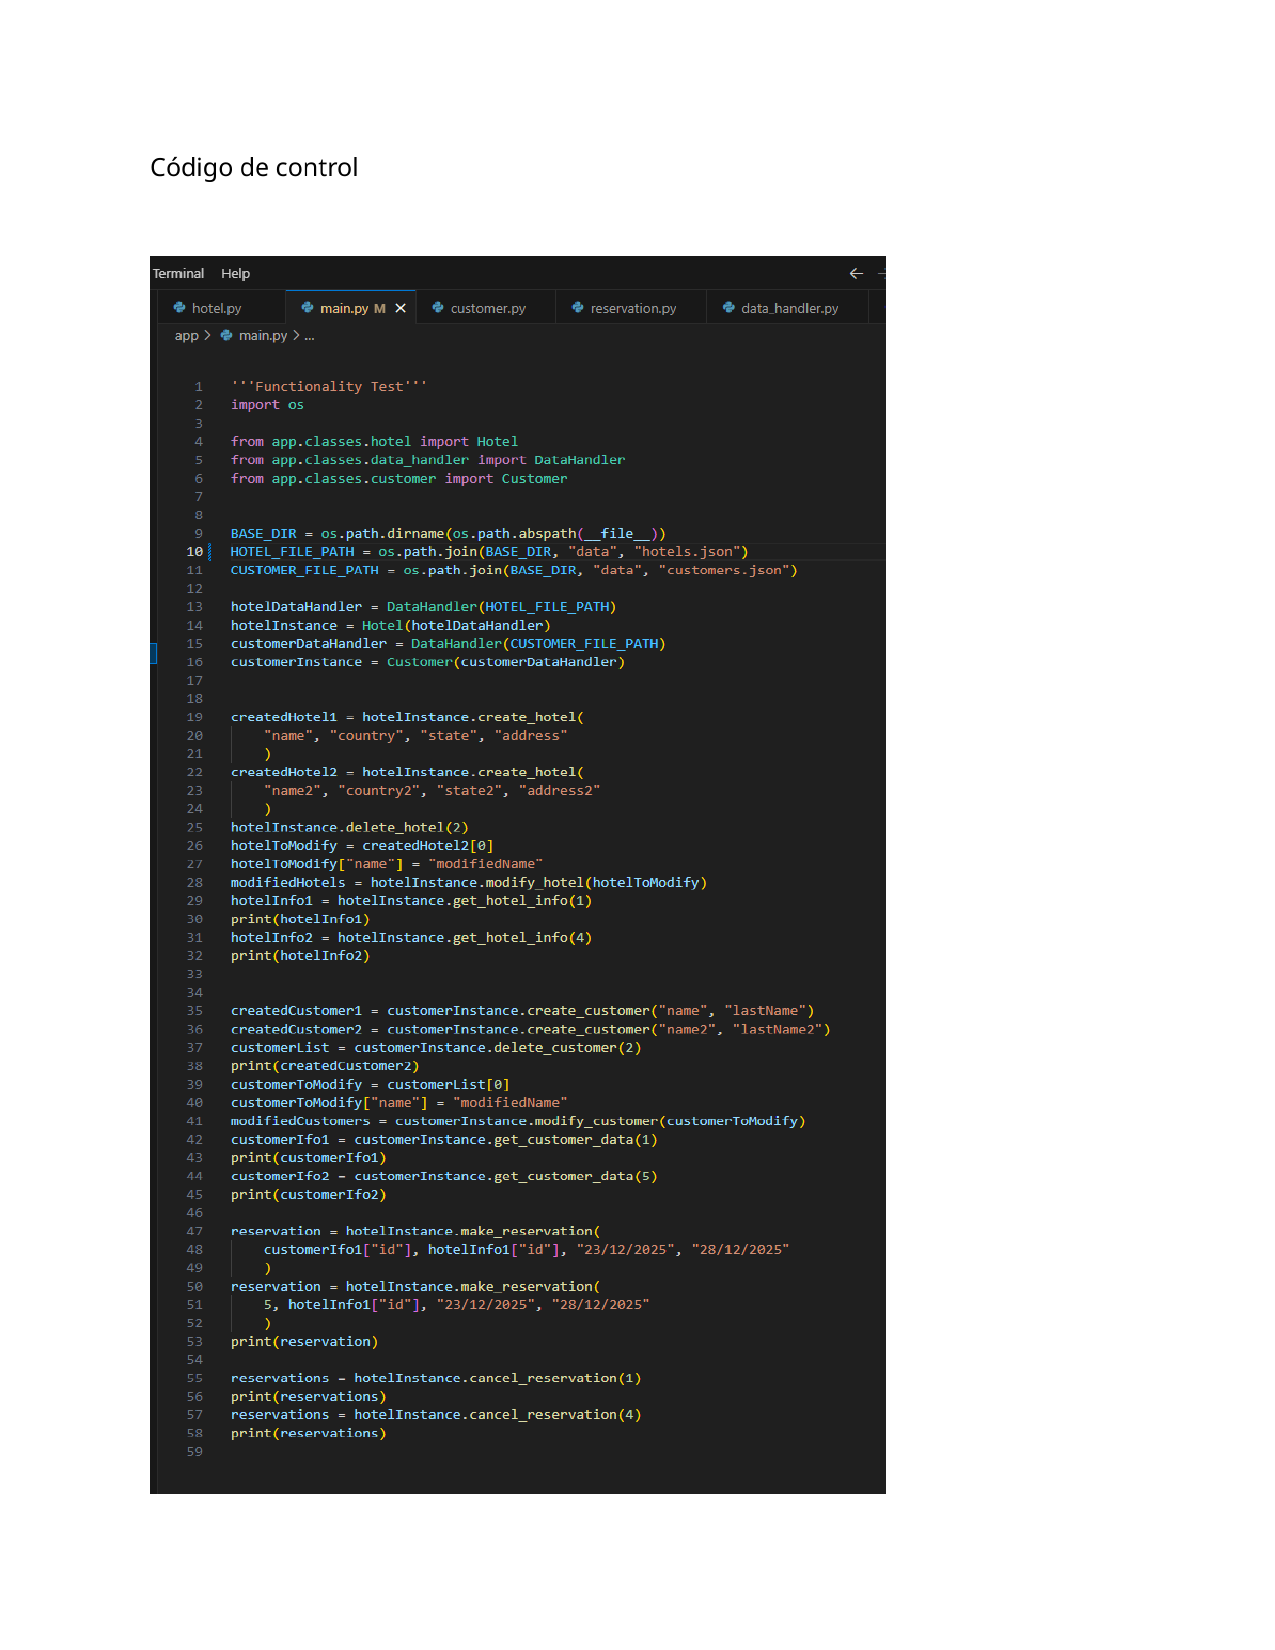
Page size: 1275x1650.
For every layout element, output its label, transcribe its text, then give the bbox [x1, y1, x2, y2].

text Código de control [150, 150, 1125, 184]
picture [150, 256, 886, 1494]
